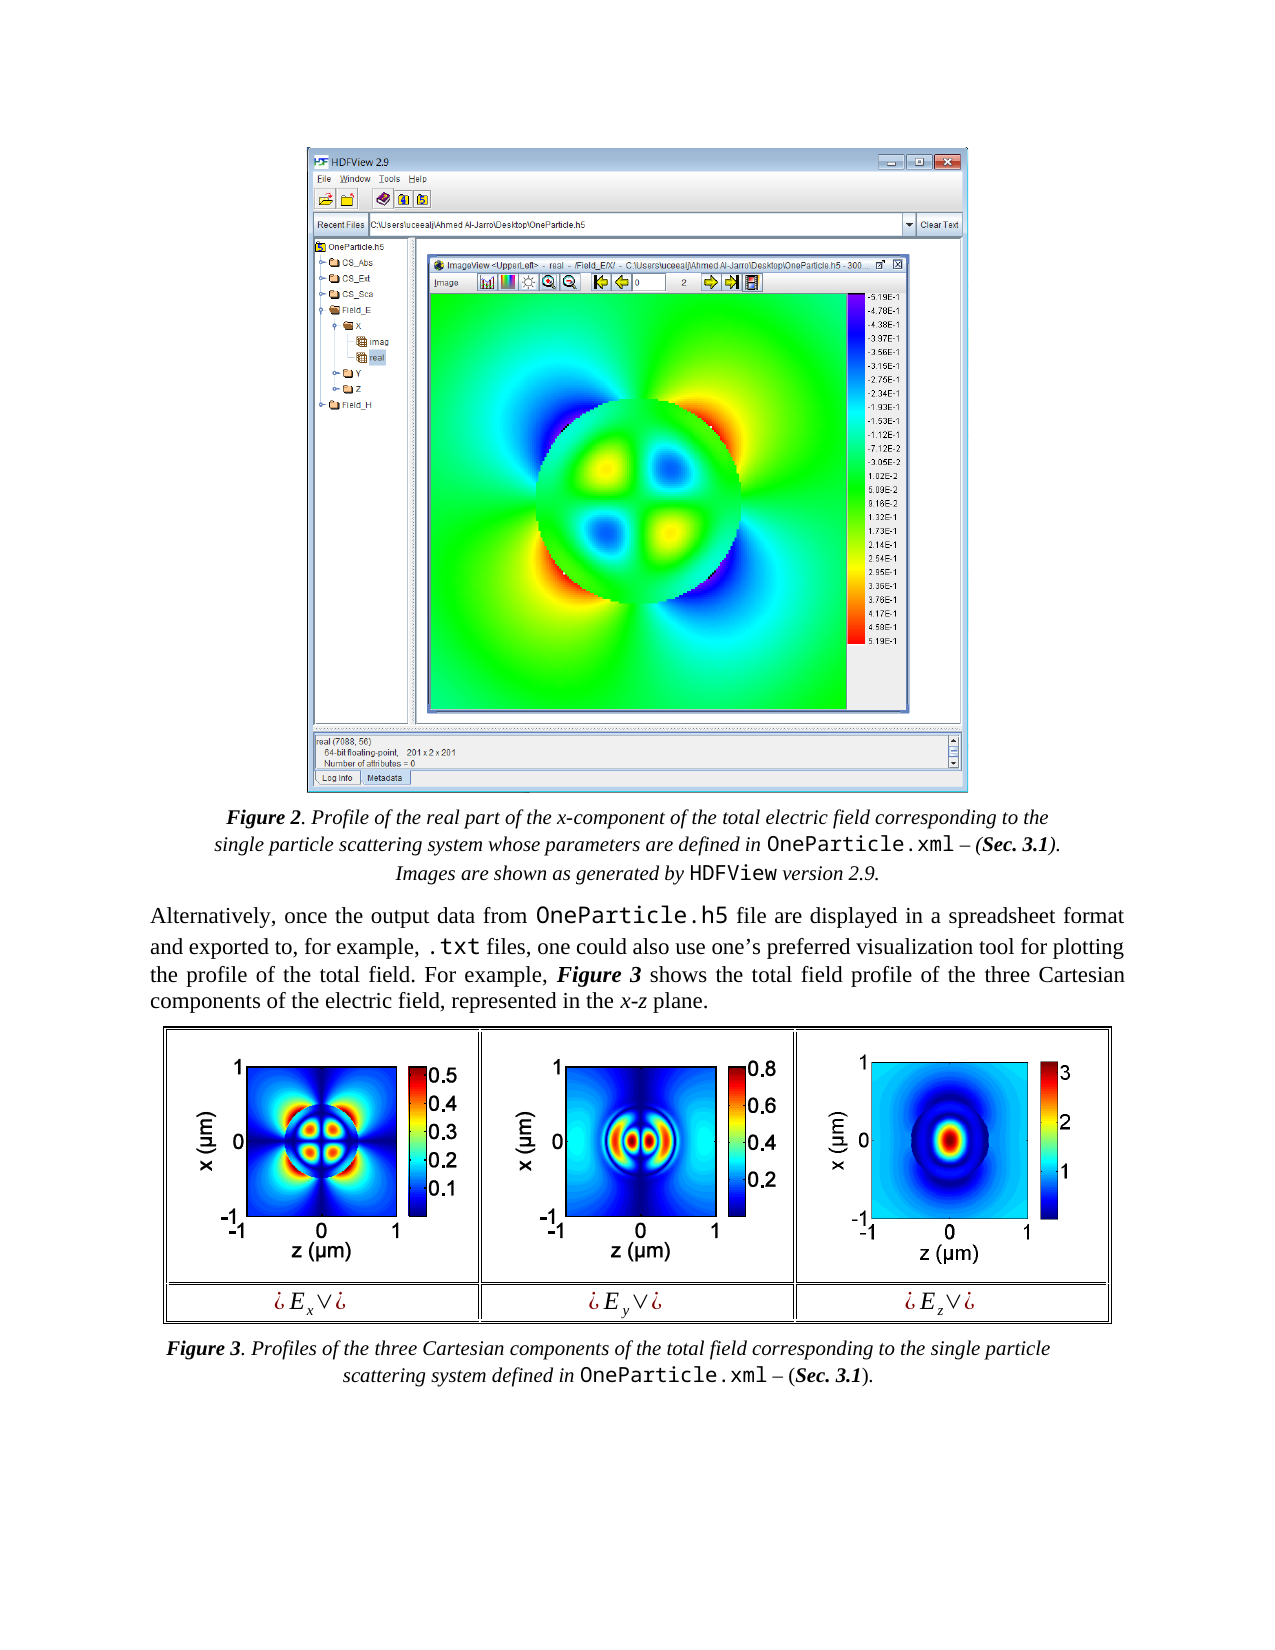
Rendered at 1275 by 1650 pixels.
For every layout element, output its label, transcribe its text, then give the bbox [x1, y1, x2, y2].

table_cell [480, 1282, 795, 1321]
table_header [167, 1028, 480, 1282]
picture [805, 1042, 1098, 1269]
text Figure 2. Profile of the real part of the x-component of the total electric field corresponding to the single particle scattering system whose parameters are defined in OneParticle.xml – (Sec. 3.1). Images are shown as generated by HDFView version 2.9. [208, 805, 1066, 886]
table_cell [165, 1282, 480, 1321]
table_header [795, 1030, 1108, 1282]
text Figure 3. Profiles of the three Cartesian components of the total field corresponding to the single particle scattering system defined in OneParticle.xml – (Sec. 3.1). [150, 1336, 1066, 1389]
text Alternatively, once the output data from OneParticle.h5 file are displayed in a spreadsheet format and exported to, for example, .txt files, one could also use one’s preferred visualization tool for plotting the profile of the total field. For example, Figure 3 shows the total field profile of the three Cartesian components of the electric field, represented in the x-z plane. [150, 899, 1125, 1014]
picture [306, 147, 969, 793]
table_header [480, 1028, 795, 1282]
table_cell [795, 1282, 1110, 1321]
